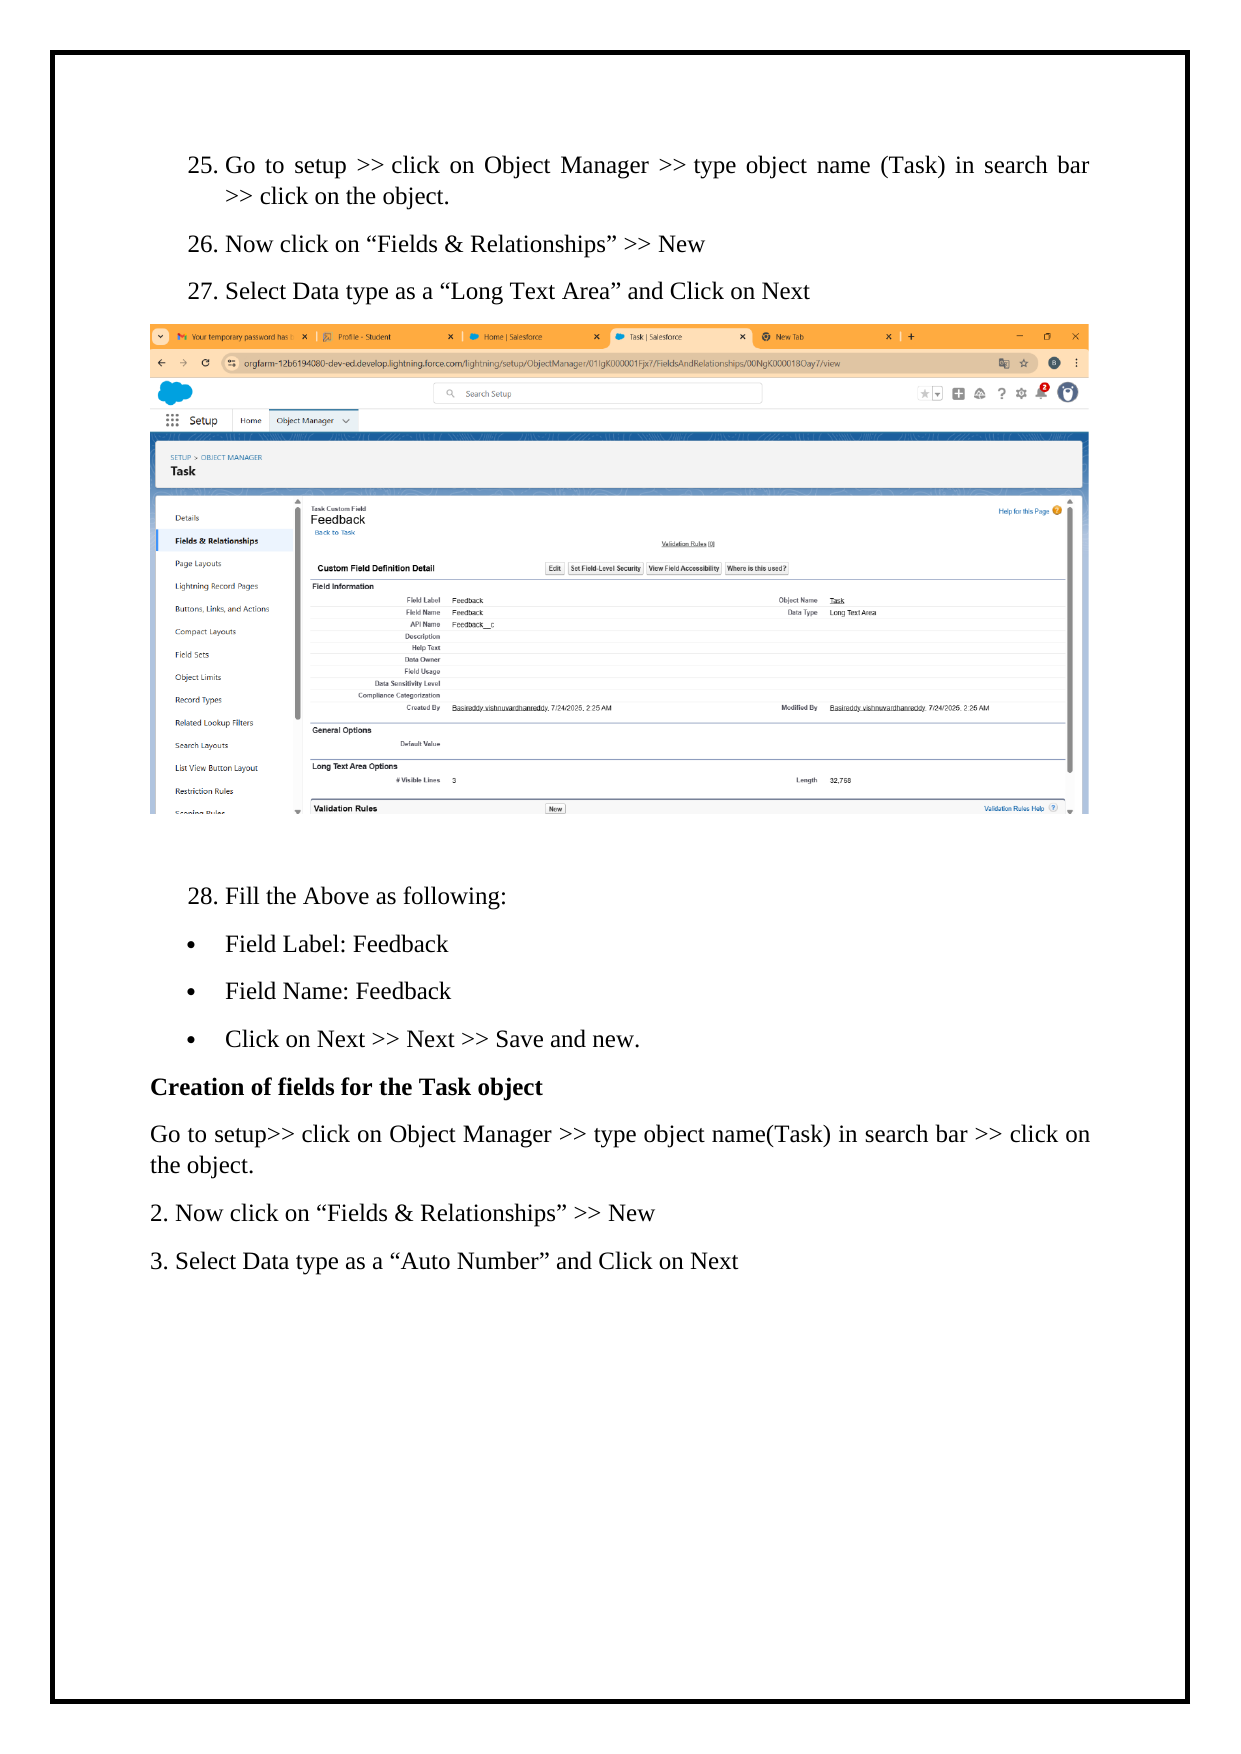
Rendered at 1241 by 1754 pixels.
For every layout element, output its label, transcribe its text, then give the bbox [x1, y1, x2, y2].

text 3. Select Data type as a “Auto Number” and Click on Next [150, 1246, 1090, 1275]
list Field Name: Feedback [187, 976, 1090, 1005]
list Select Data type as a “Long Text Area” and Click on Next [187, 276, 1090, 305]
picture [150, 324, 1089, 814]
list Now click on “Fields & Relationships” >> New [187, 229, 1090, 257]
list Click on Next >> Next >> Save and new. [187, 1024, 1090, 1053]
list Fill the Above as following: [187, 881, 1090, 910]
list Go to setup >> click on Object Manager >> type object name (Task) in search bar >> click on the object. [187, 150, 1090, 210]
text Creation of fields for the Task object [150, 1072, 1090, 1101]
text 2. Now click on “Fields & Relationships” >> New [150, 1198, 1090, 1227]
list Field Label: Feedback [187, 929, 1090, 957]
text Go to setup>> click on Object Manager >> type object name(Task) in search bar >> click on the object. [150, 1119, 1090, 1179]
